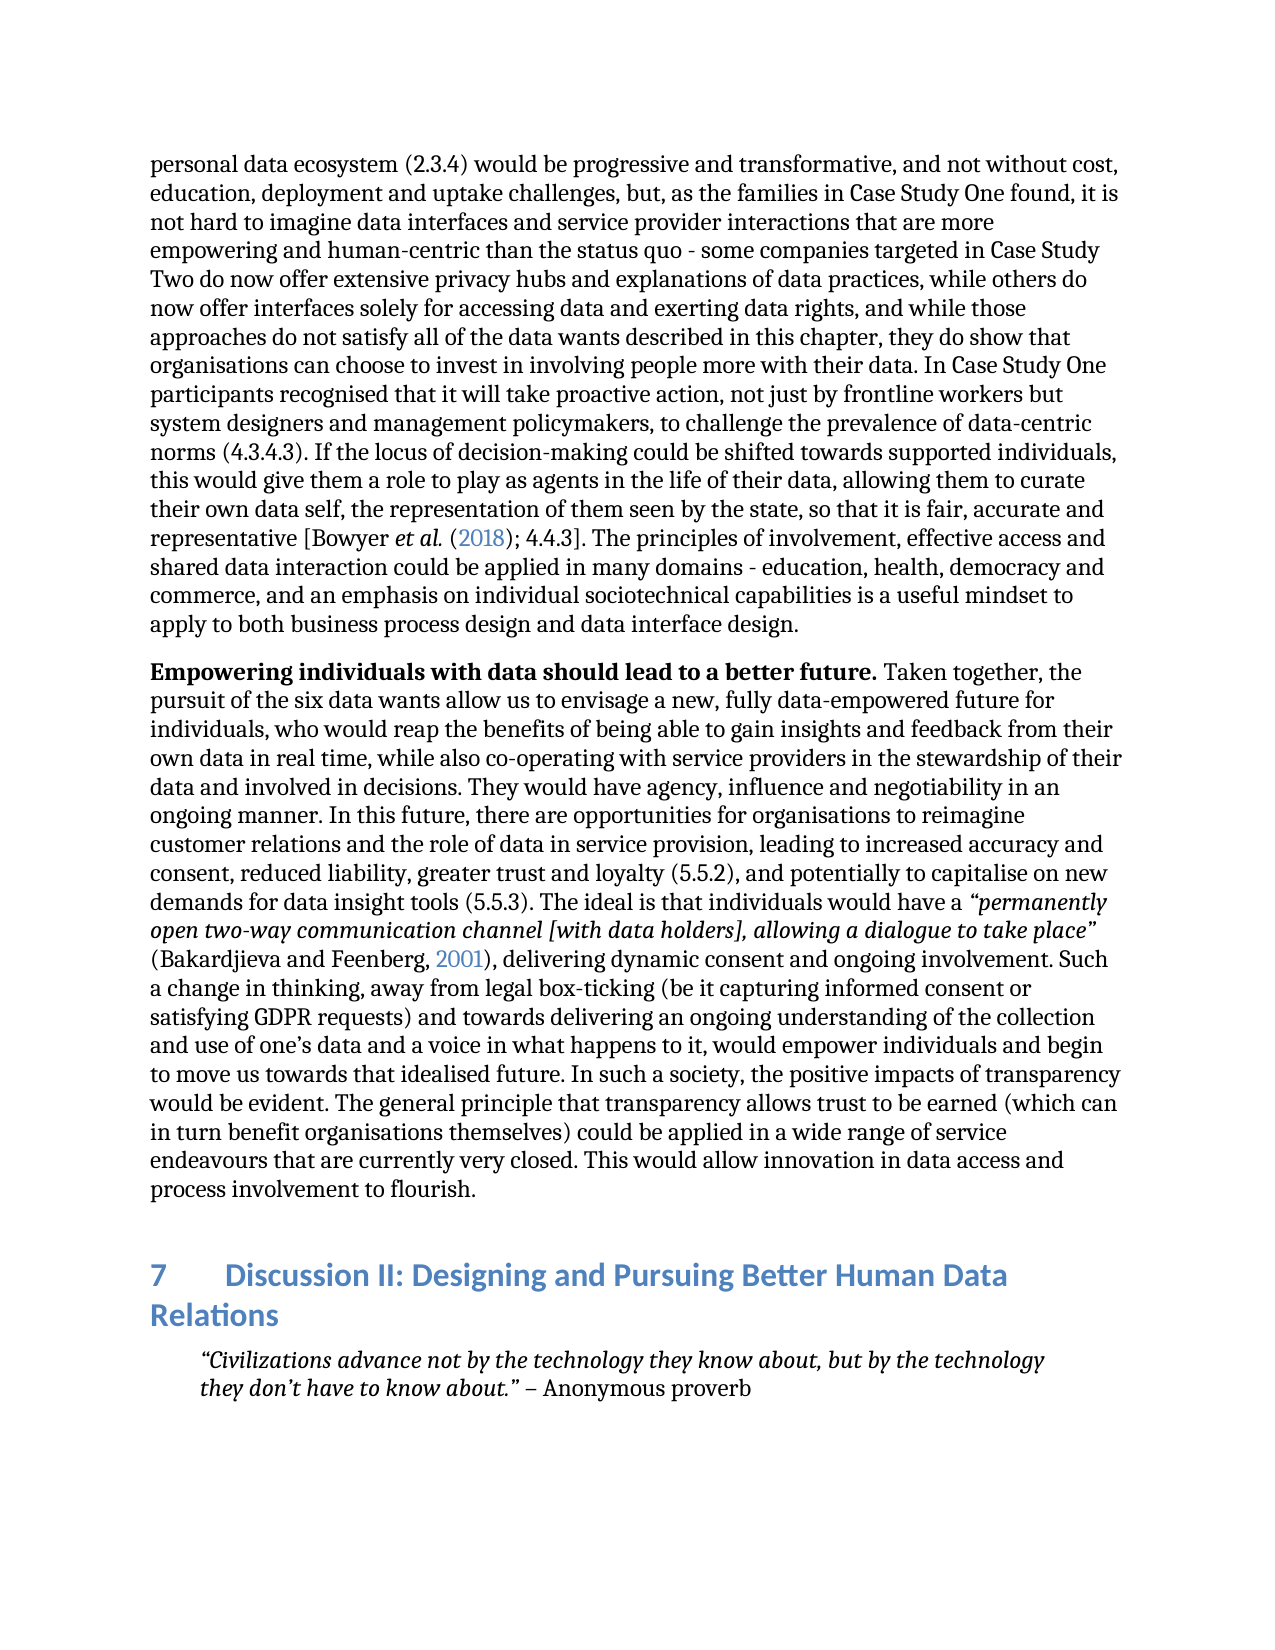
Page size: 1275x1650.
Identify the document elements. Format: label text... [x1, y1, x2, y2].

text Empowering individuals with data should lead to a better future. Taken together, the pursuit of the six data wants allow us to envisage a new, fully data-empowered future for individuals, who would reap the benefits of being able to gain insights and feedback from their own data in real time, while also co-operating with service providers in the stewardship of their data and involved in decisions. They would have agency, influence and negotiability in an ongoing manner. In this future, there are opportunities for organisations to reimagine customer relations and the role of data in service provision, leading to increased accuracy and consent, reduced liability, greater trust and loyalty (5.5.2), and potentially to capitalise on new demands for data insight tools (5.5.3). The ideal is that individuals would have a “permanently open two-way communication channel [with data holders], allowing a dialogue to take place” (Bakardjieva and Feenberg, 2001), delivering dynamic consent and ongoing involvement. Such a change in thinking, away from legal box-ticking (be it capturing informed consent or satisfying GDPR requests) and towards delivering an ongoing understanding of the collection and use of one’s data and a voice in what happens to it, would empower individuals and begin to move us towards that idealised future. In such a society, the positive impacts of transparency would be evident. The general principle that transparency allows trust to be earned (which can in turn benefit organisations themselves) could be applied in a wide range of service endeavours that are currently very closed. This would allow innovation in data access and process involvement to flourish. [150, 657, 1125, 1204]
subtitle 7 Discussion II: Designing and Pursuing Better Human Data Relations [150, 1254, 1125, 1335]
text “Civilizations advance not by the technology they know about, but by the technology they don’t have to know about.” – Anonymous proverb [200, 1346, 1075, 1403]
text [150, 150, 1125, 639]
